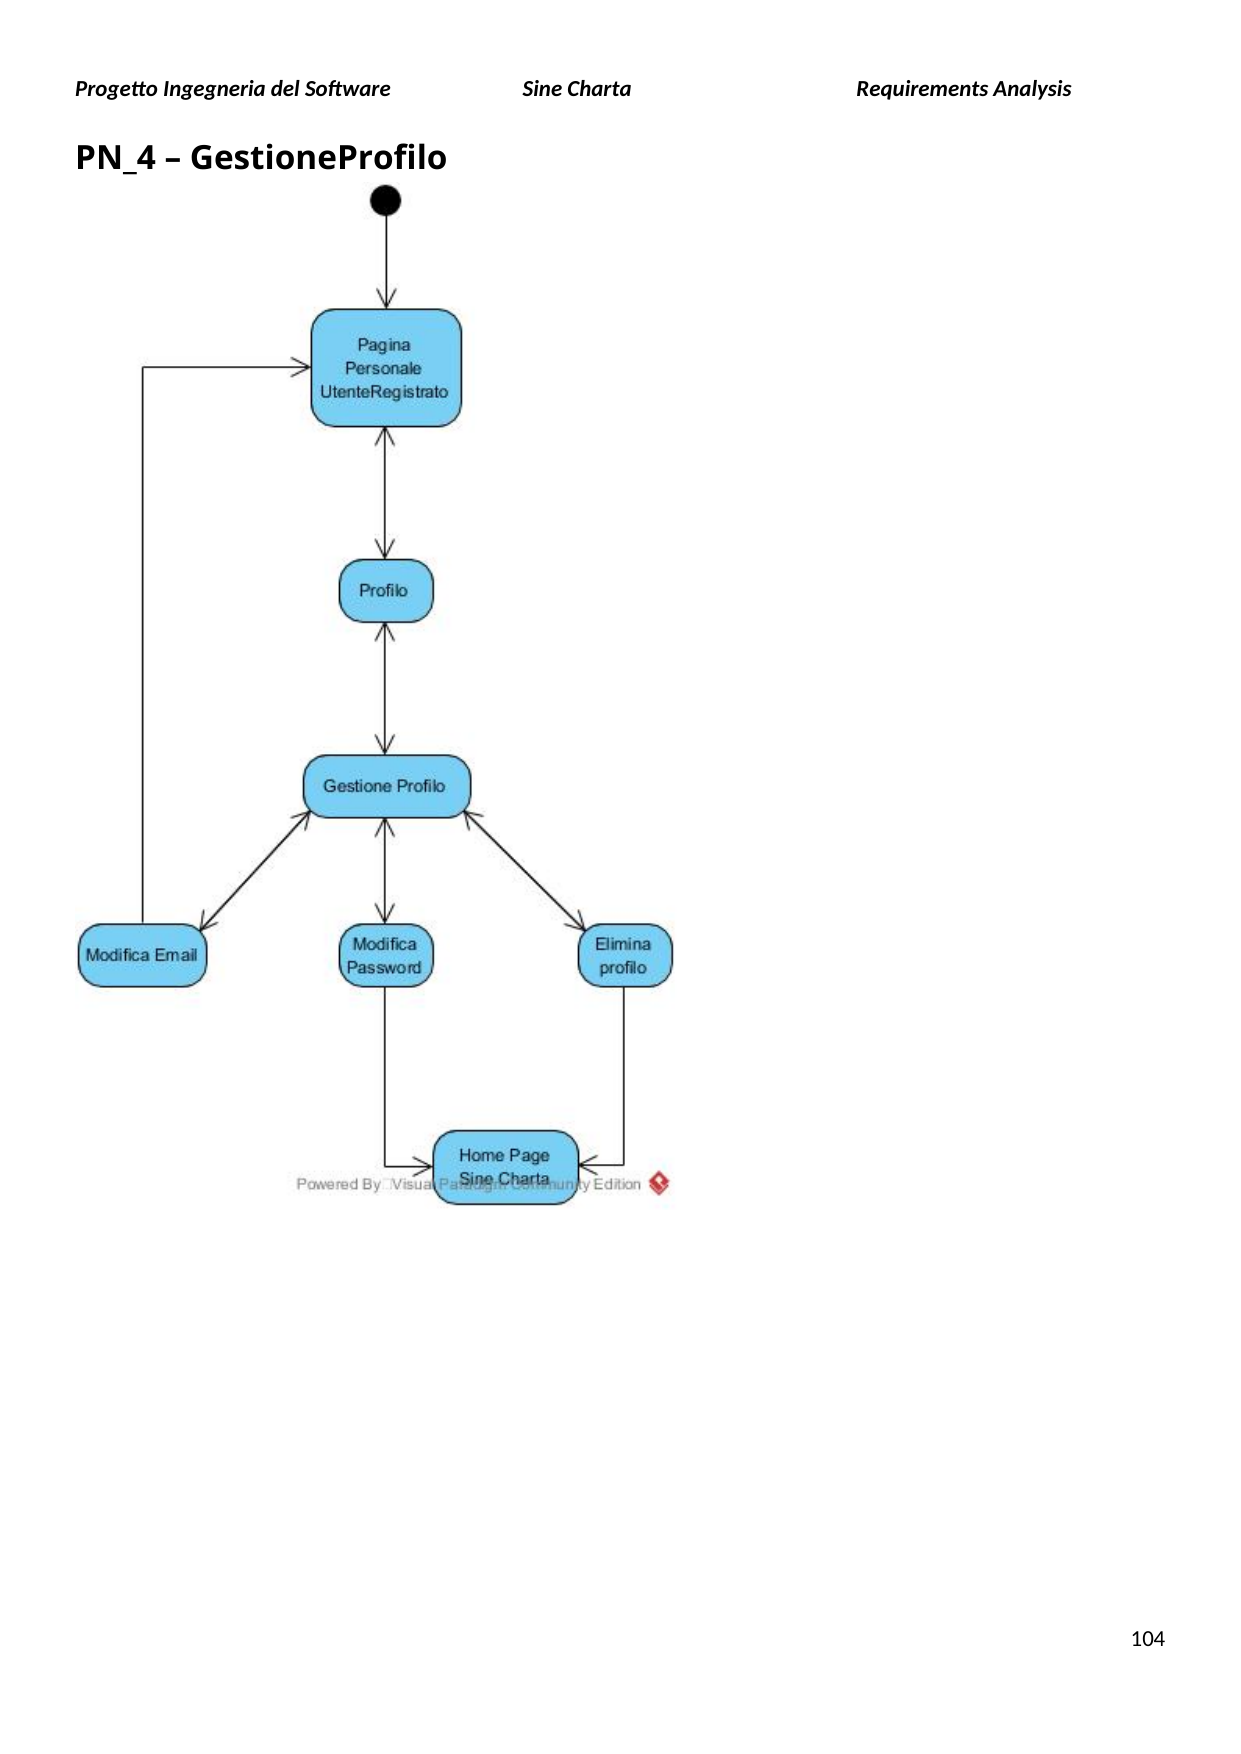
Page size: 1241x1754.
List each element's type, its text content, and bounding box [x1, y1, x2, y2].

subtitle PN_4 – GestioneProfilo [75, 134, 1165, 179]
picture [75, 182, 678, 1210]
